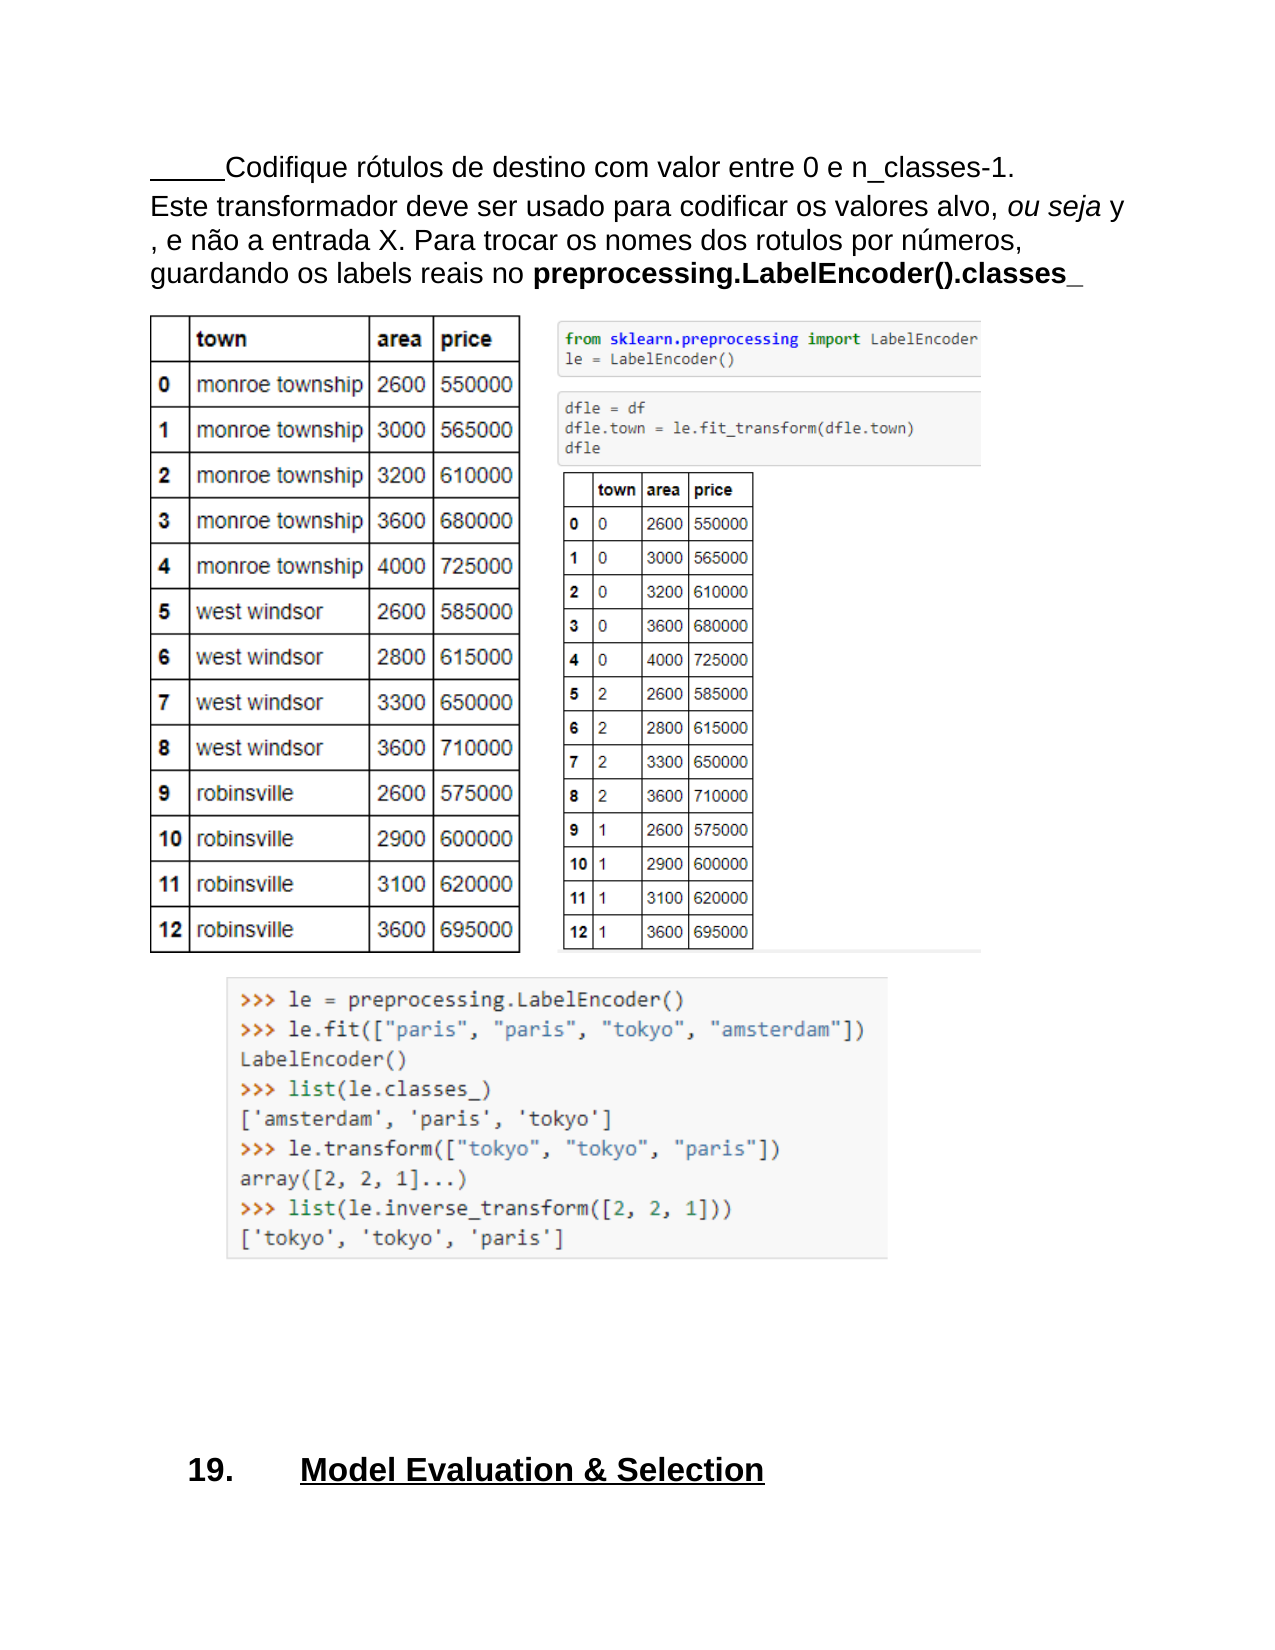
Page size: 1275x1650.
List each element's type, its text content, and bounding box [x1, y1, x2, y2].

text Este transformador deve ser usado para codificar os valores alvo, ou seja y , e não a entrada X. Para trocar os nomes dos rotulos por números, guardando os labels reais no preprocessing.LabelEncoder().classes_ [150, 189, 1125, 290]
text Codifique rótulos de destino com valor entre 0 e n_classes-1. [150, 150, 1125, 183]
picture [554, 315, 981, 953]
picture [150, 315, 522, 953]
list Model Evaluation & Selection [187, 1449, 1125, 1488]
picture [225, 977, 888, 1264]
